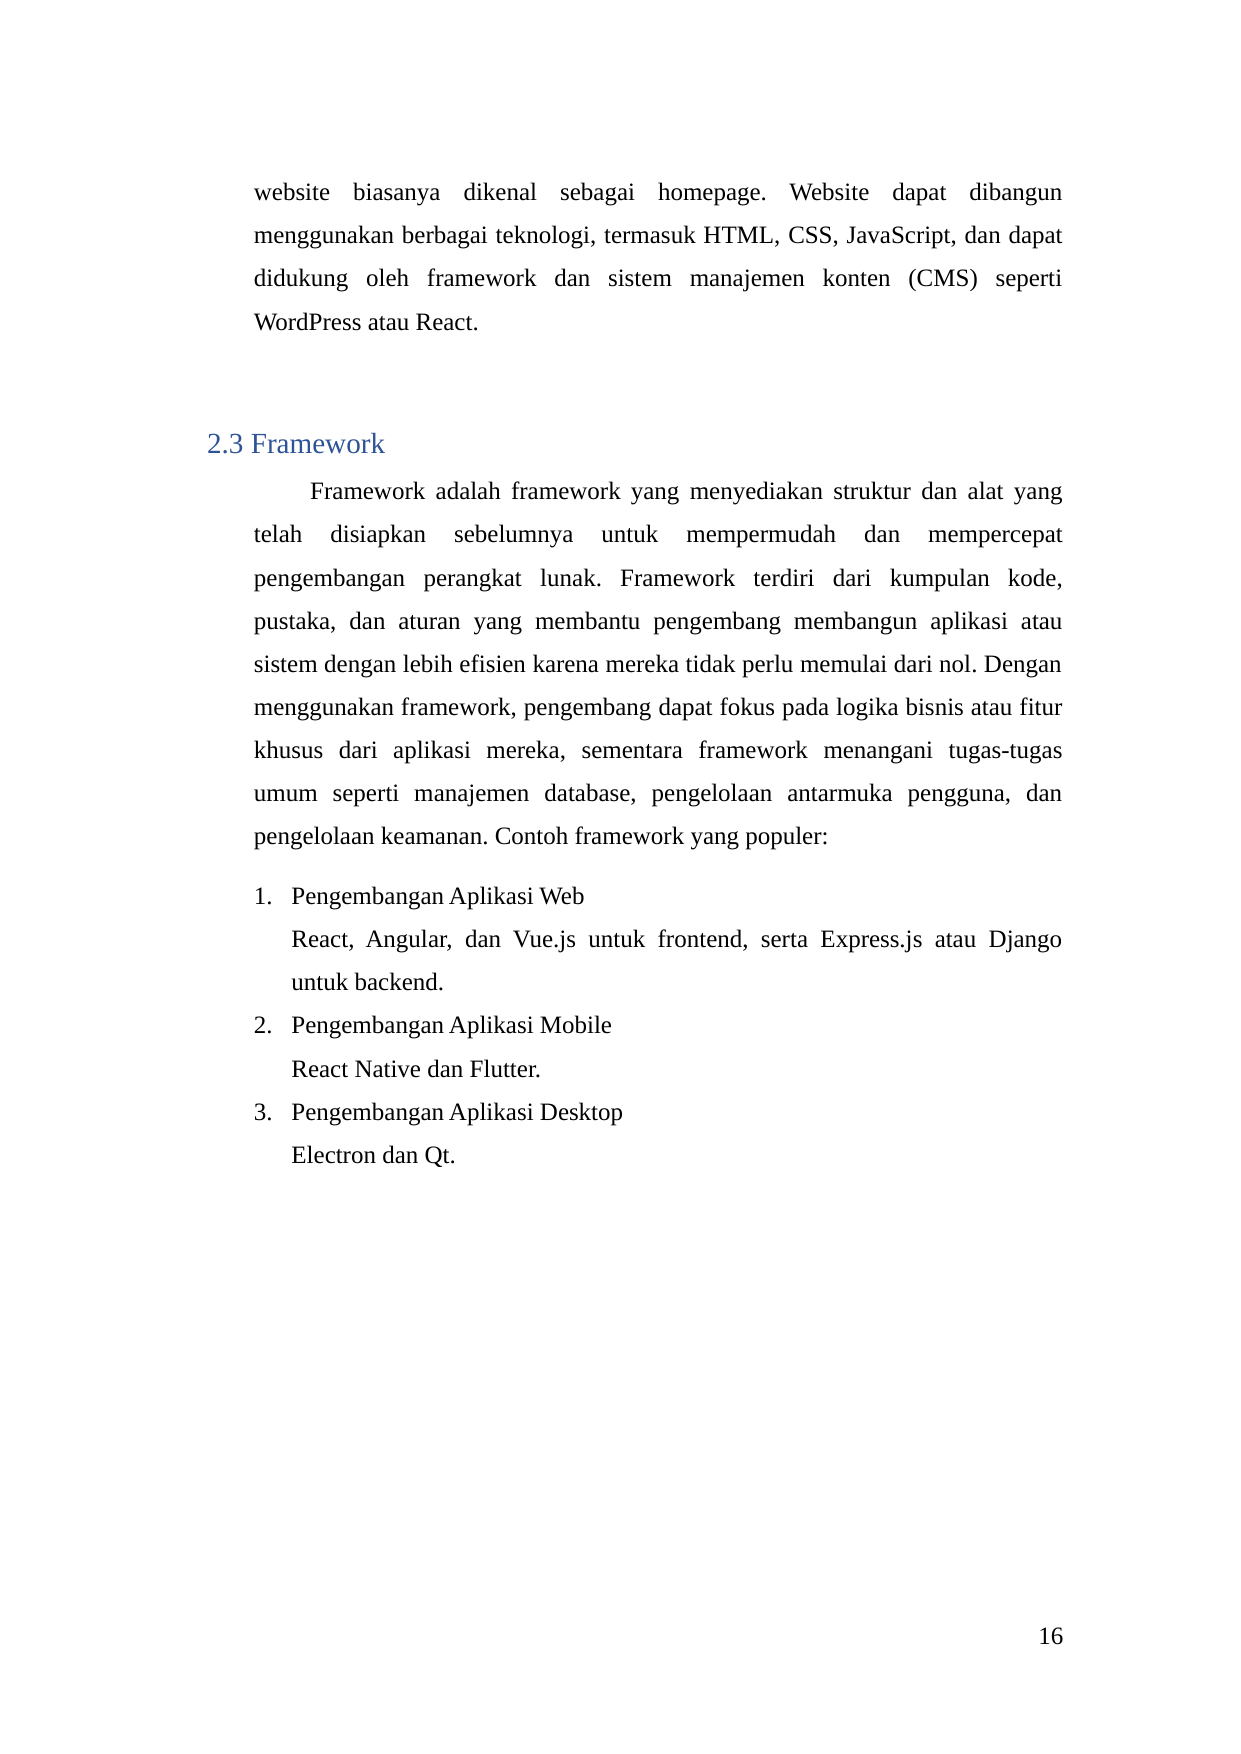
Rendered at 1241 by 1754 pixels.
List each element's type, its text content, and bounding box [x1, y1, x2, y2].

subtitle 2.3 Framework [207, 426, 1063, 460]
list React Native dan Flutter. [291, 1054, 1063, 1082]
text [254, 177, 1063, 335]
list Pengembangan Aplikasi Mobile [254, 1011, 1063, 1039]
list Electron dan Qt. [291, 1140, 1063, 1169]
text Framework adalah framework yang menyediakan struktur dan alat yang telah disiapkan sebelumnya untuk mempermudah dan mempercepat pengembangan perangkat lunak. Framework terdiri dari kumpulan kode, pustaka, dan aturan yang membantu pengembang membangun aplikasi atau sistem dengan lebih efisien karena mereka tidak perlu memulai dari nol. Dengan menggunakan framework, pengembang dapat fokus pada logika bisnis atau fitur khusus dari aplikasi mereka, sementara framework menangani tugas-tugas umum seperti manajemen database, pengelolaan antarmuka pengguna, dan pengelolaan keamanan. Contoh framework yang populer: [254, 476, 1063, 850]
list React, Angular, dan Vue.js untuk frontend, serta Express.js atau Django untuk backend. [291, 924, 1063, 996]
list Pengembangan Aplikasi Web [254, 881, 1063, 910]
list Pengembangan Aplikasi Desktop [254, 1097, 1063, 1126]
